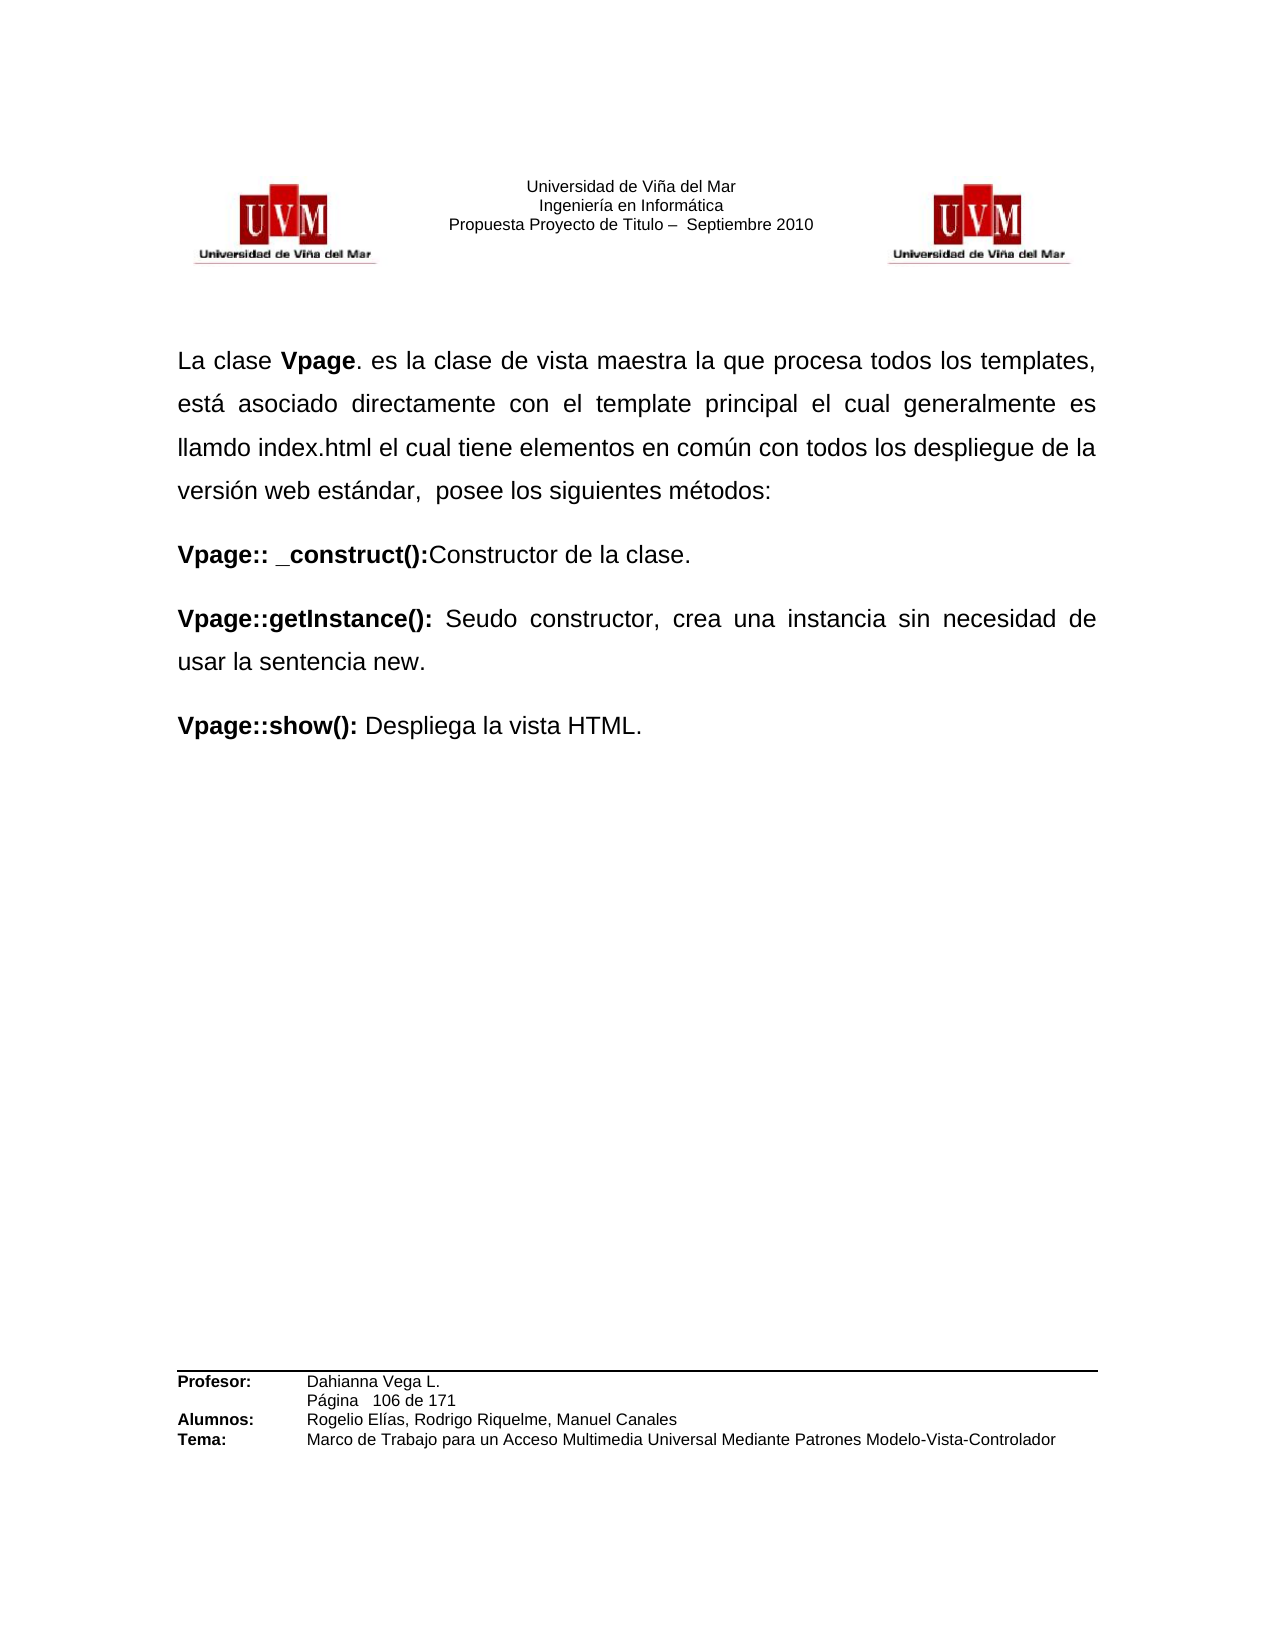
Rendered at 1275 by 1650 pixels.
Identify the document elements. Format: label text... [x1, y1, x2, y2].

picture [177, 176, 390, 267]
text La clase Vpage. es la clase de vista maestra la que procesa todos los templates, está asociado directamente con el template principal el cual generalmente es llamdo index.html el cual tiene elementos en común con todos los despliegue de la versión web estándar, posee los siguientes métodos: [177, 346, 1098, 504]
text Vpage:: _construct():Constructor de la clase. [177, 540, 1098, 568]
text Vpage::getInstance(): Seudo constructor, crea una instancia sin necesidad de usar la sentencia new. [177, 604, 1098, 676]
text Vpage::show(): Despliega la vista HTML. [177, 711, 1098, 739]
picture [871, 176, 1084, 267]
